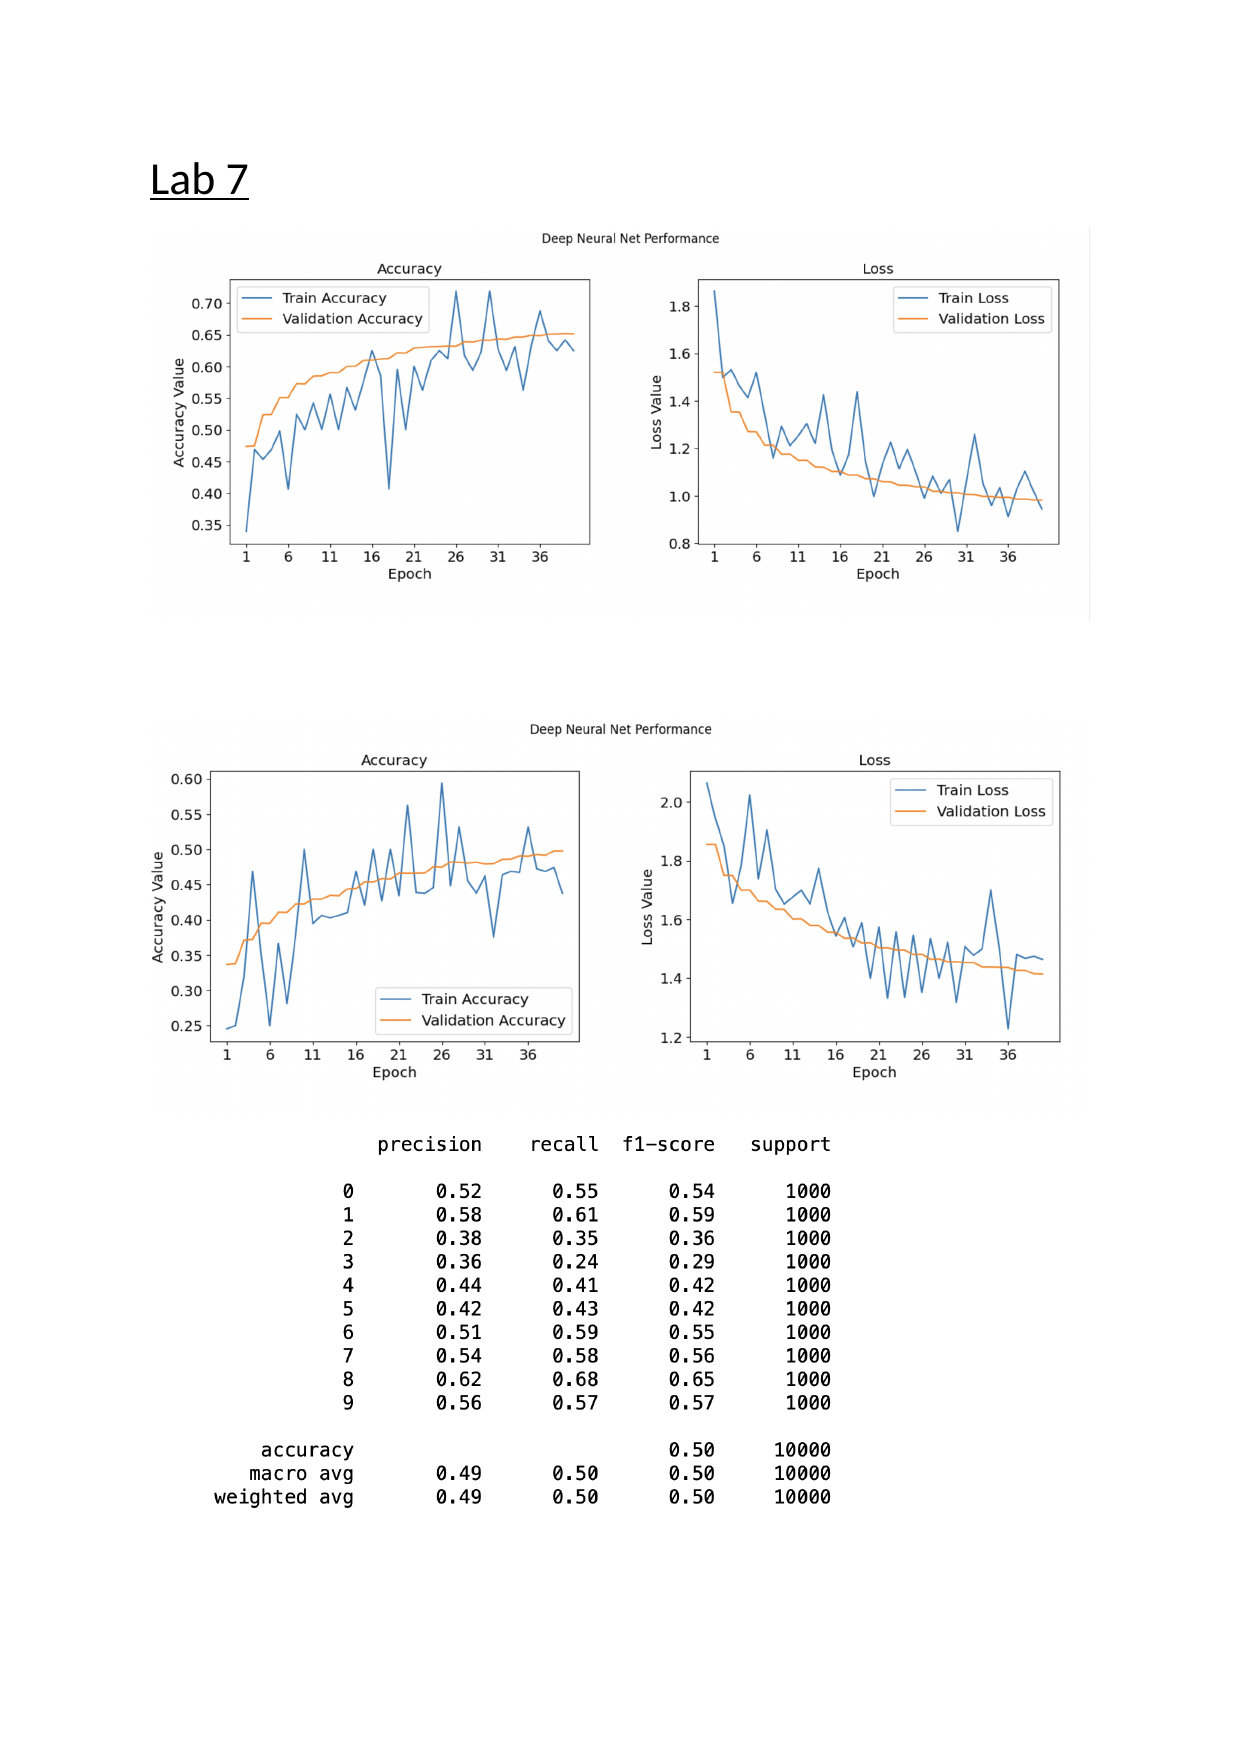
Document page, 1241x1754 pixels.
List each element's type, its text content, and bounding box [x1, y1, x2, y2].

picture [150, 227, 1091, 621]
picture [150, 716, 1091, 1118]
picture [150, 1136, 1091, 1526]
text Lab 7 [150, 150, 1090, 206]
